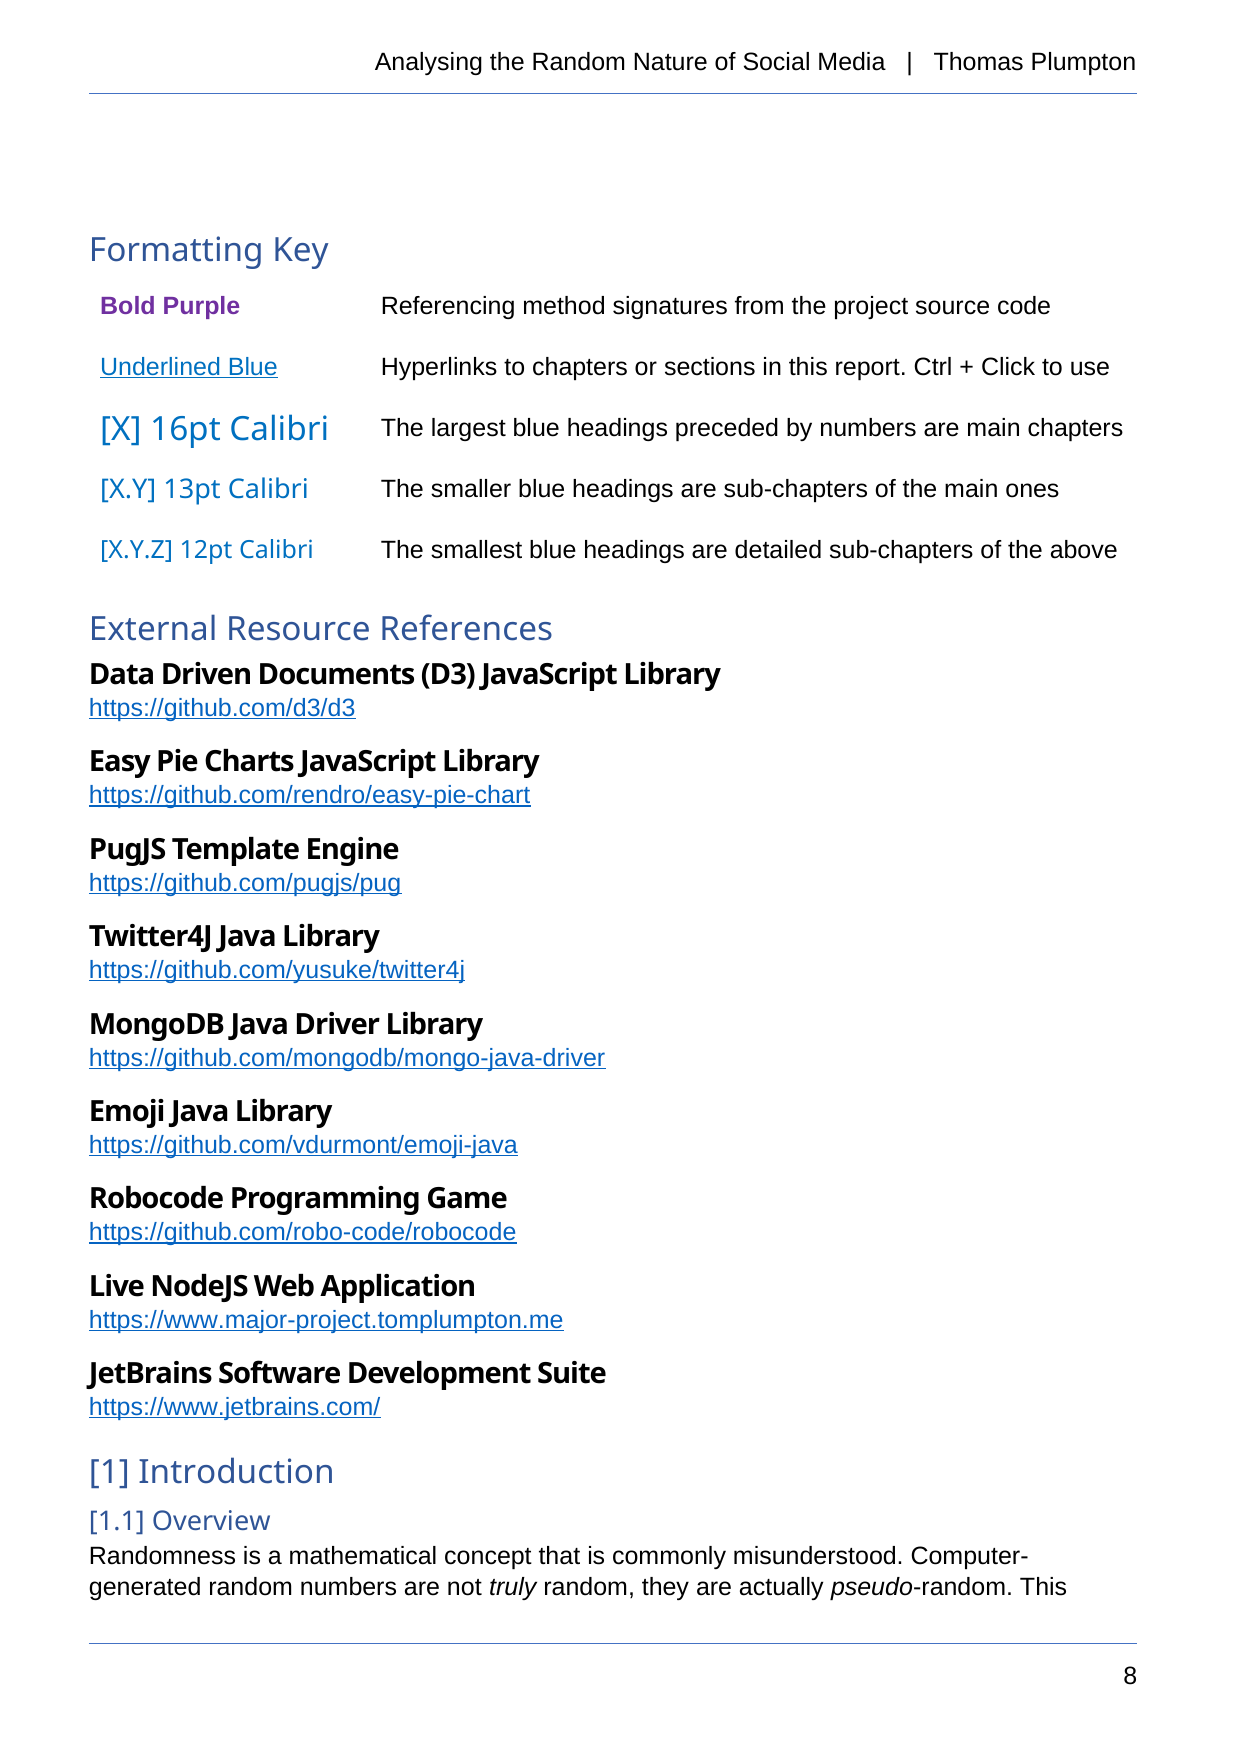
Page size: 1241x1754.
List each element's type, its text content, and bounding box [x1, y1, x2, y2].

title Twitter4J Java Library [89, 916, 1137, 955]
table_cell Hyperlinks to chapters or sections in this report. Ctrl + Click to use [369, 336, 1136, 397]
table_cell The smaller blue headings are sub-chapters of the main ones [369, 458, 1136, 518]
title Data Driven Documents (D3) JavaScript Library [89, 653, 1137, 693]
subtitle [1] Introduction [89, 1448, 1137, 1494]
title Robocode Programming Game [89, 1178, 1137, 1217]
text https://www.major-project.tomplumpton.me [89, 1305, 1137, 1333]
title Easy Pie Charts JavaScript Library [89, 741, 1137, 780]
table_cell [X.Y.Z] 12pt Calibri [89, 519, 369, 579]
text https://github.com/rendro/easy-pie-chart [89, 780, 1137, 809]
text https://github.com/vdurmont/emoji-java [89, 1130, 1137, 1159]
title MongoDB Java Driver Library [89, 1003, 1137, 1043]
subtitle External Resource References [89, 604, 1137, 650]
table_cell [X] 16pt Calibri [89, 397, 369, 458]
table_header Referencing method signatures from the project source code [369, 275, 1136, 336]
text https://github.com/pugjs/pug [89, 868, 1137, 897]
title JetBrains Software Development Suite [89, 1352, 1137, 1392]
table_cell The smallest blue headings are detailed sub-chapters of the above [369, 519, 1136, 579]
text https://www.jetbrains.com/ [89, 1392, 1137, 1421]
text https://github.com/yusuke/twitter4j [89, 955, 1137, 984]
table_cell The largest blue headings preceded by numbers are main chapters [369, 397, 1136, 458]
table_cell Underlined Blue [89, 336, 369, 397]
text https://github.com/mongodb/mongo-java-driver [89, 1043, 1137, 1071]
subtitle Formatting Key [89, 226, 1137, 272]
table_header Bold Purple [89, 275, 369, 336]
table_cell [X.Y] 13pt Calibri [89, 458, 369, 518]
subtitle [1.1] Overview [89, 1501, 1137, 1538]
title Emoji Java Library [89, 1090, 1137, 1130]
title PugJS Template Engine [89, 828, 1137, 868]
text https://github.com/d3/d3 [89, 693, 1137, 722]
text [89, 1541, 1137, 1601]
title Live NodeJS Web Application [89, 1265, 1137, 1305]
text https://github.com/robo-code/robocode [89, 1217, 1137, 1246]
